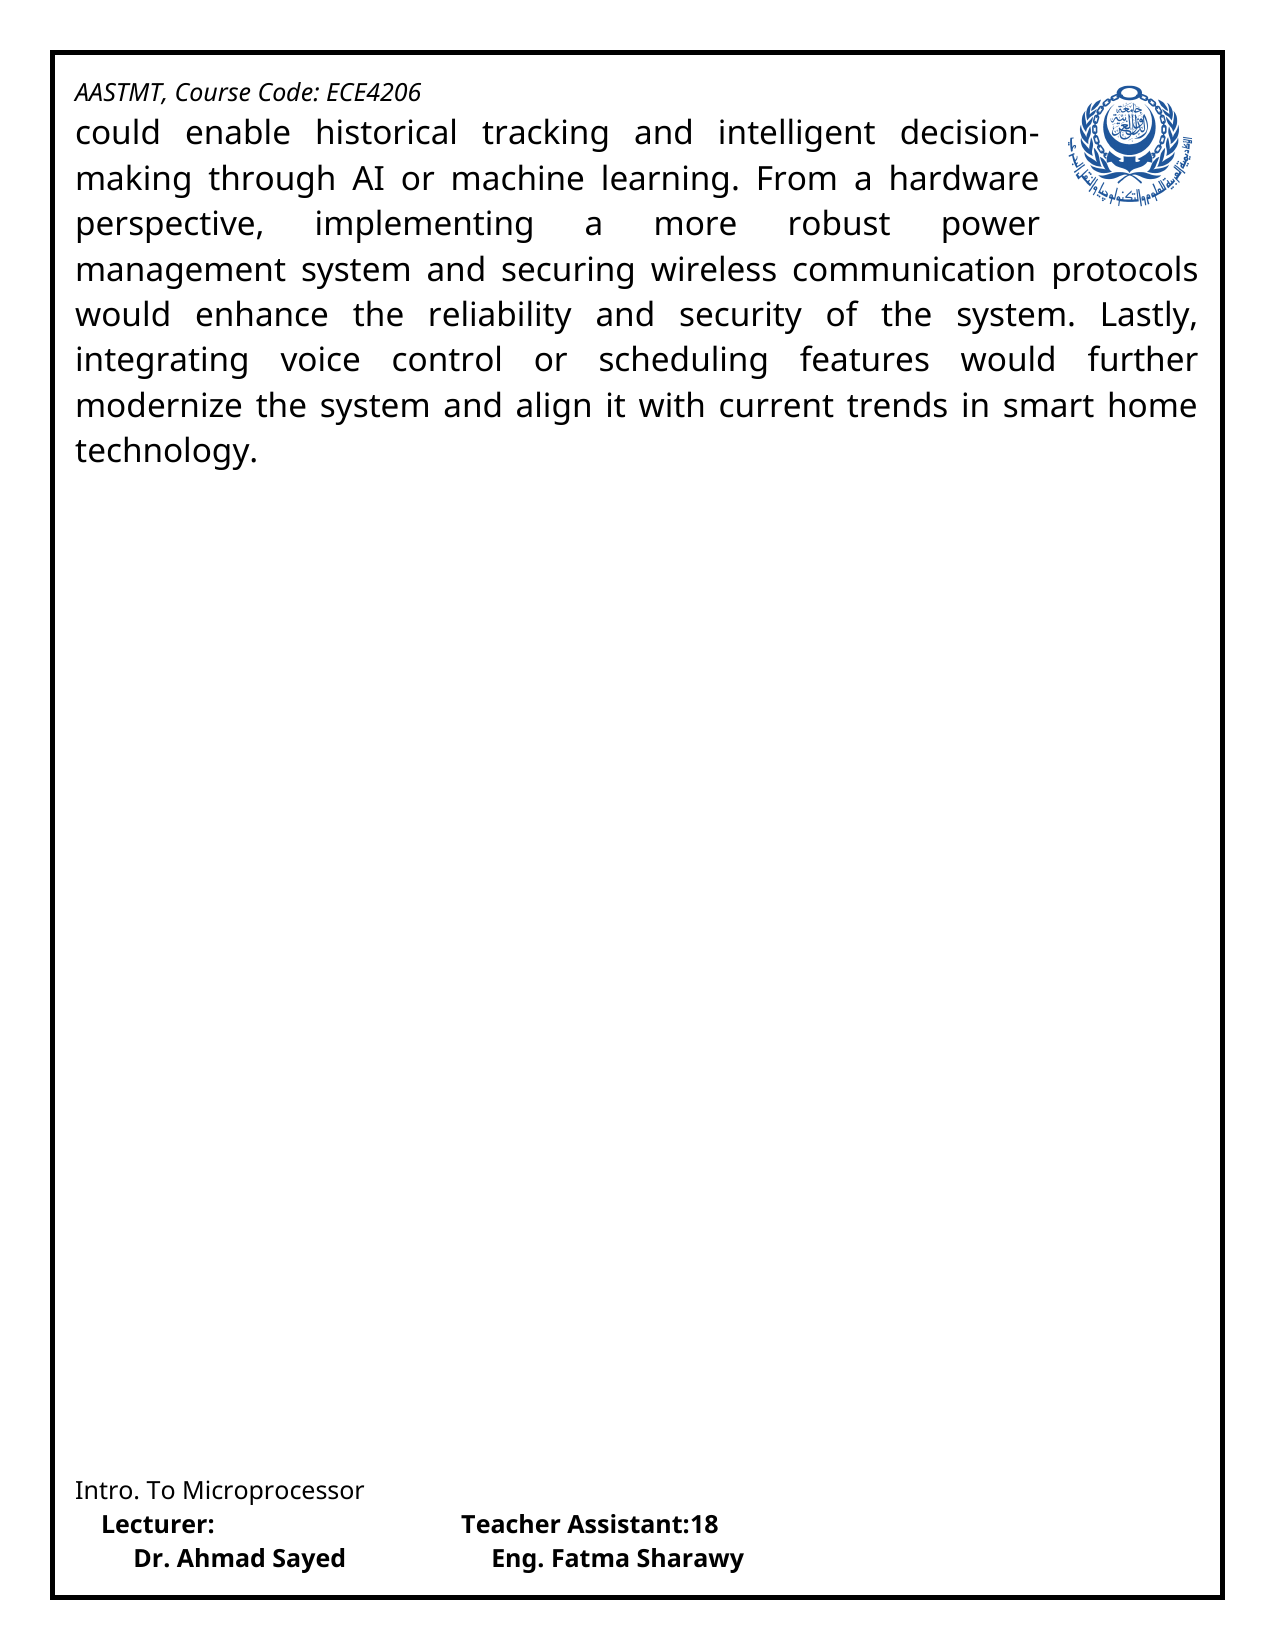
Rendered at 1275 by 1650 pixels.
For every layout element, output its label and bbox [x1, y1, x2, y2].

picture [1059, 75, 1197, 109]
text [75, 109, 1200, 472]
